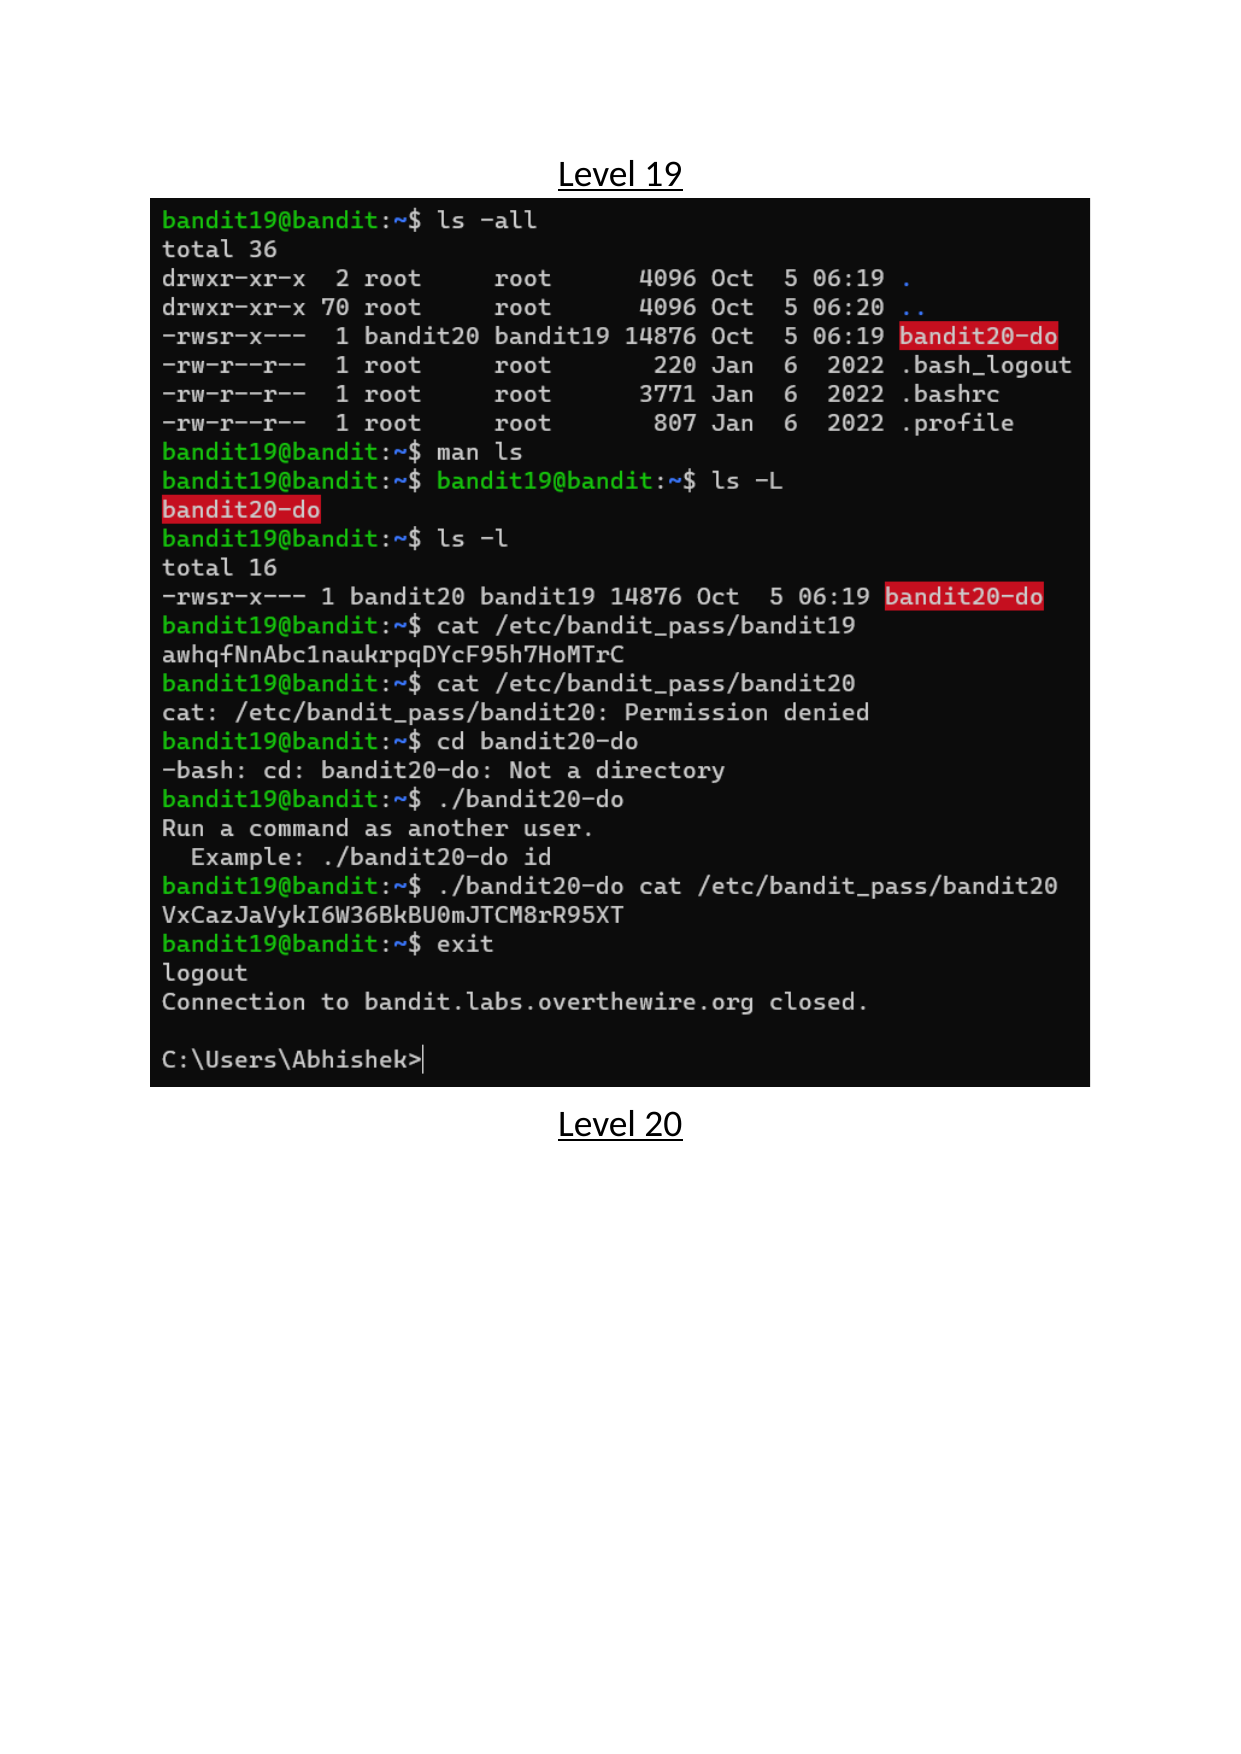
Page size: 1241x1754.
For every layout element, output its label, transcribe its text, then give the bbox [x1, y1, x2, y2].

text Level 19 Level 20 [150, 1087, 1090, 1145]
picture [150, 198, 1091, 1087]
text Level 19 Level 20 [150, 150, 1090, 198]
